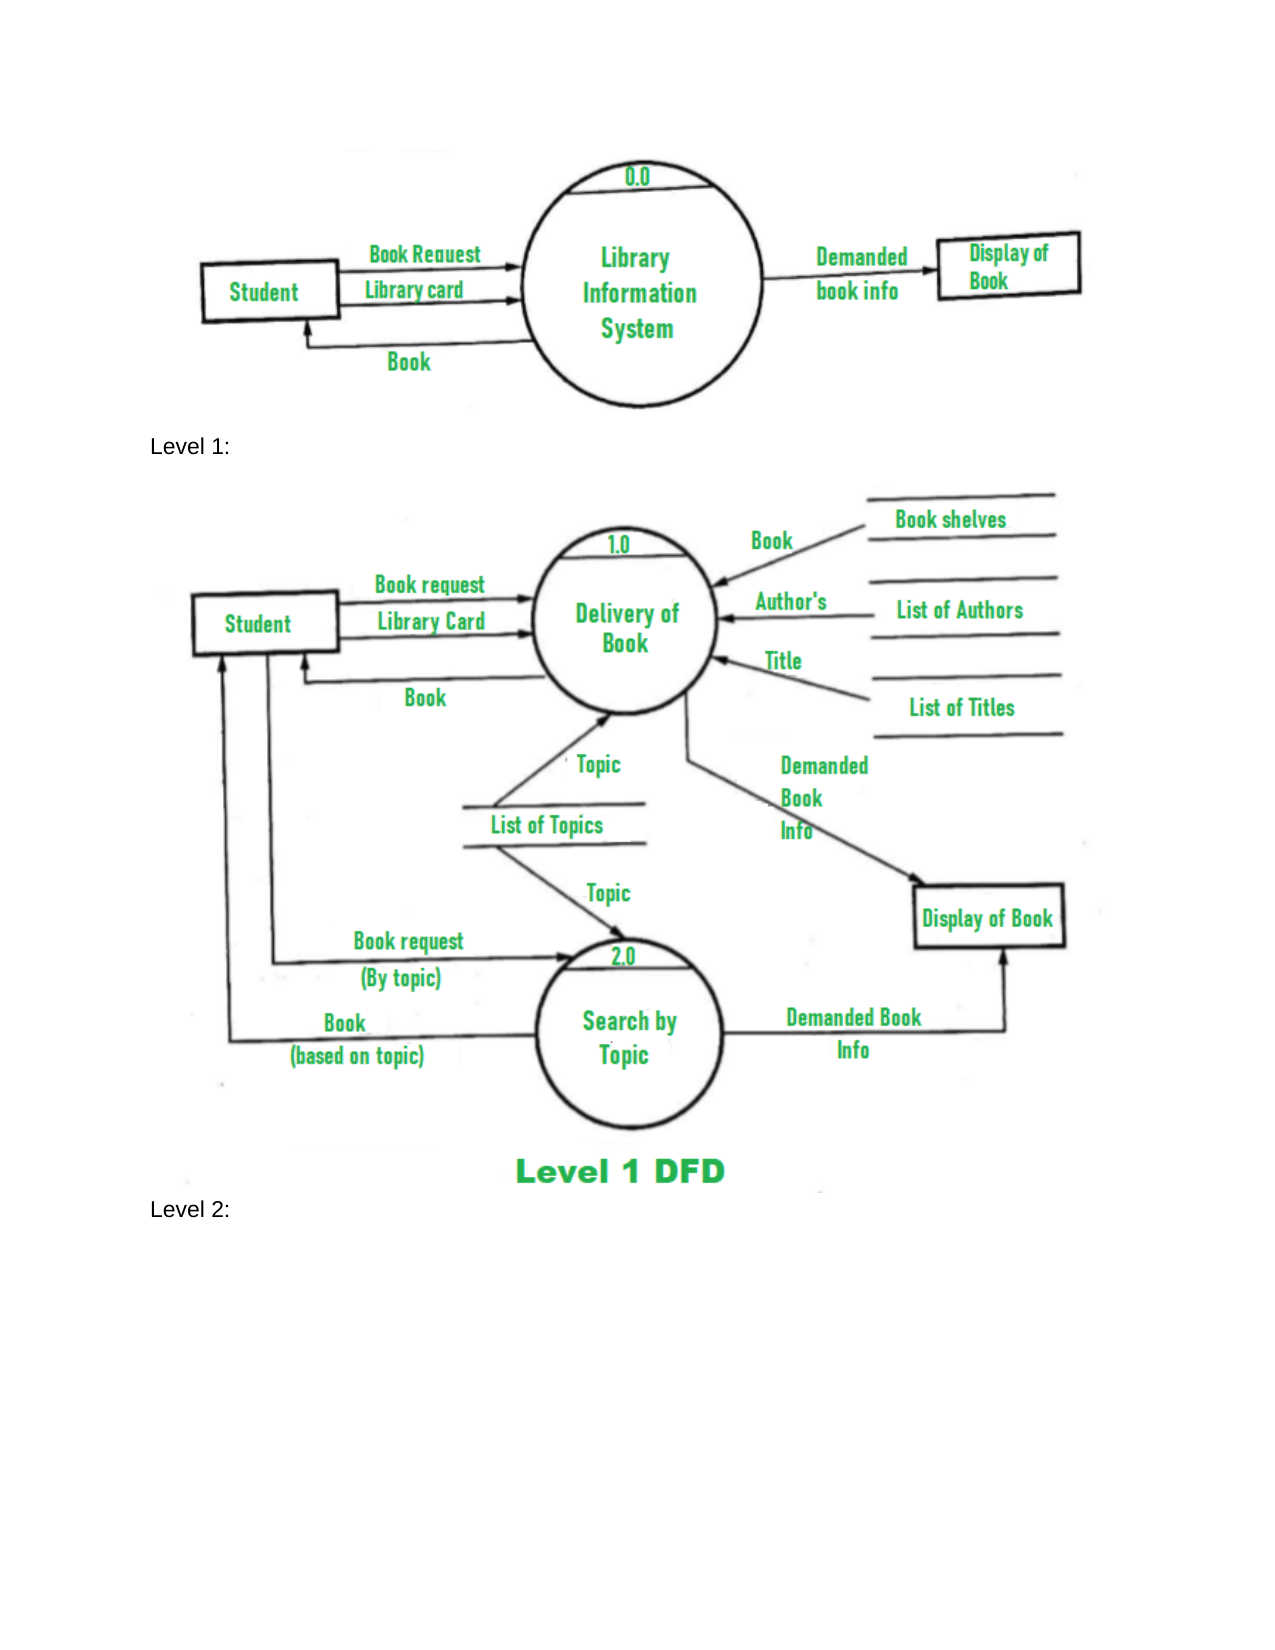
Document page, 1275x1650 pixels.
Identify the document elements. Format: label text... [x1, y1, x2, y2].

text Level 1: [150, 433, 1125, 459]
picture [150, 150, 1125, 430]
text Level 2: [150, 1196, 1125, 1223]
picture [150, 463, 1125, 1193]
